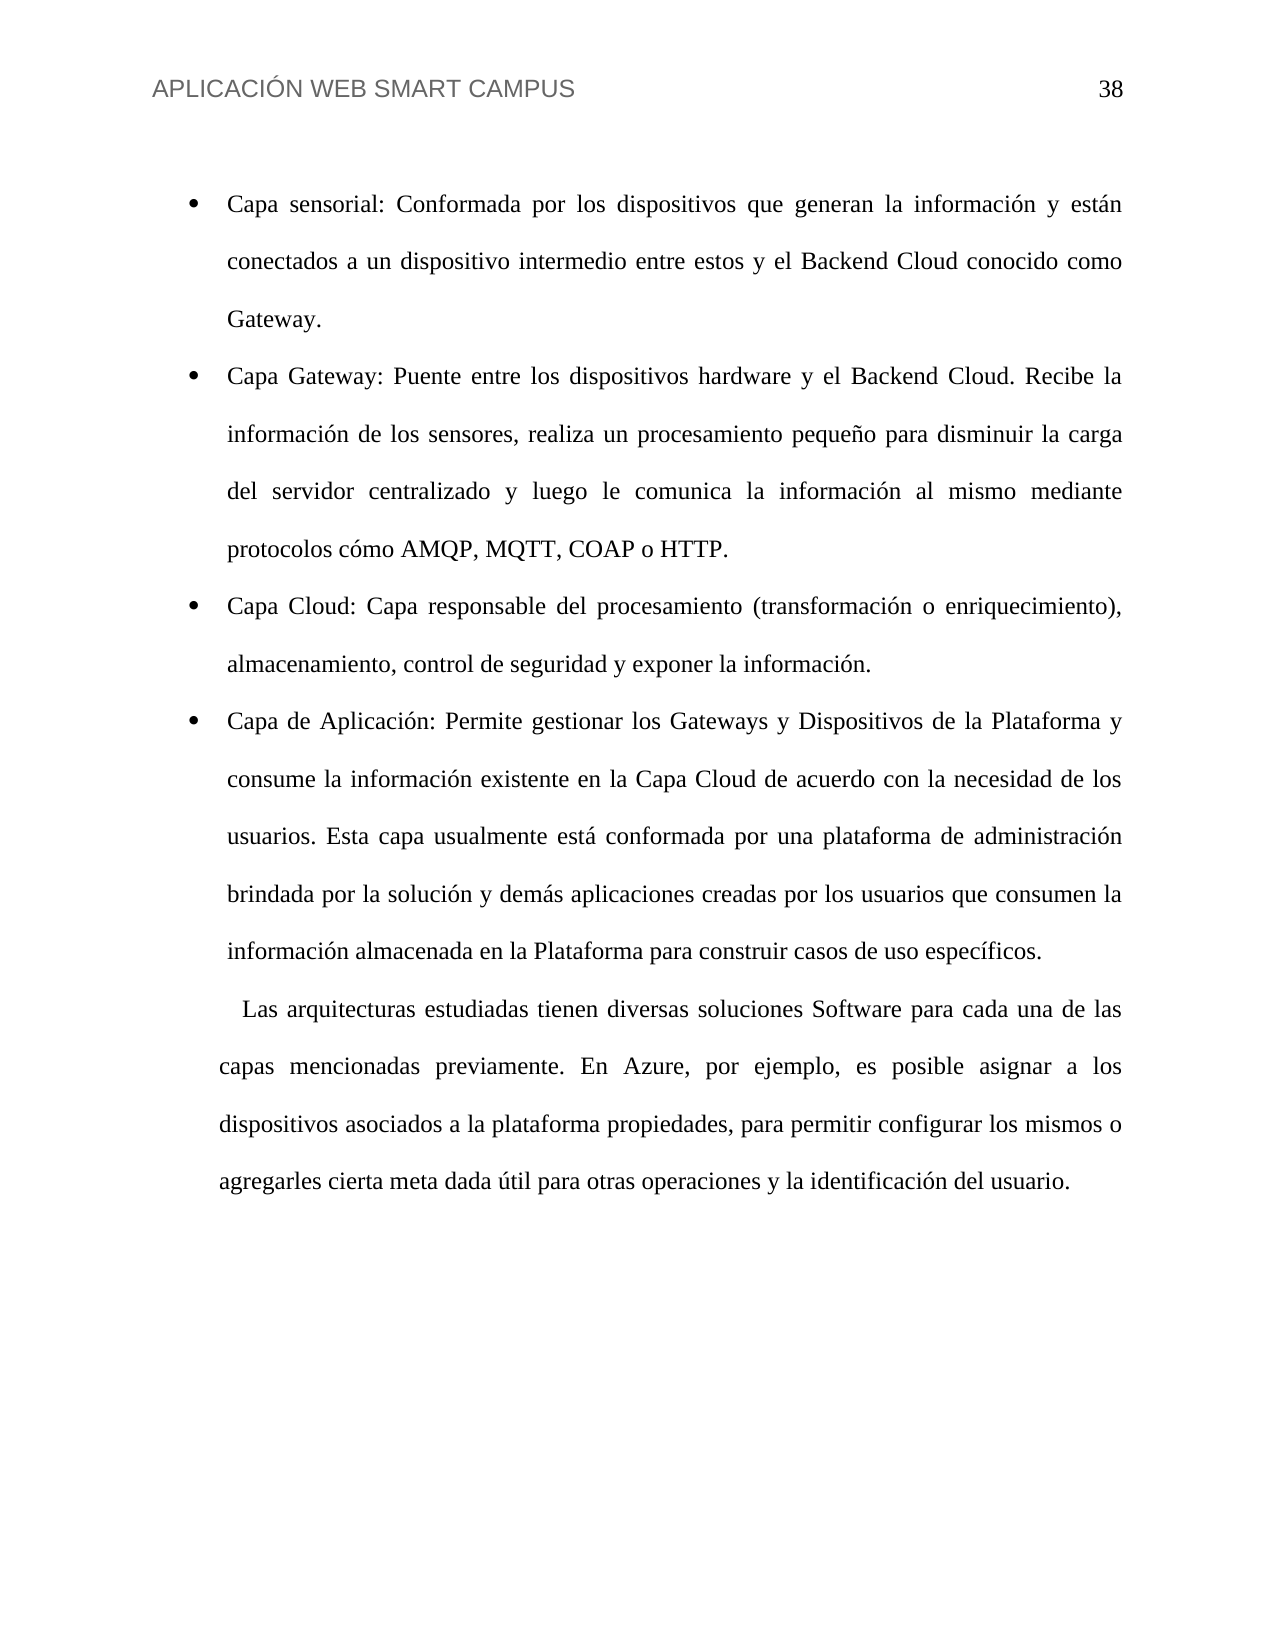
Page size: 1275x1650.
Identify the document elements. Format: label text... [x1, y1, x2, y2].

list Capa de Aplicación: Permite gestionar los Gateways y Dispositivos de la Plataforma y consume la información existente en la Capa Cloud de acuerdo con la necesidad de los usuarios. Esta capa usualmente está conformada por una plataforma de administración brindada por la solución y demás aplicaciones creadas por los usuarios que consumen la información almacenada en la Plataforma para construir casos de uso específicos. [189, 706, 1123, 965]
list Capa sensorial: Conformada por los dispositivos que generan la información y están conectados a un dispositivo intermedio entre estos y el Backend Cloud conocido como Gateway. [189, 189, 1123, 333]
list Capa Gateway: Puente entre los dispositivos hardware y el Backend Cloud. Recibe la información de los sensores, realiza un procesamiento pequeño para disminuir la carga del servidor centralizado y luego le comunica la información al mismo mediante protocolos cómo AMQP, MQTT, COAP o HTTP. [189, 361, 1123, 563]
text Las arquitecturas estudiadas tienen diversas soluciones Software para cada una de las capas mencionadas previamente. En Azure, por ejemplo, es posible asignar a los dispositivos asociados a la plataforma propiedades, para permitir configurar los mismos o agregarles cierta meta dada útil para otras operaciones y la identificación del usuario. [219, 994, 1123, 1195]
list Capa Cloud: Capa responsable del procesamiento (transformación o enriquecimiento), almacenamiento, control de seguridad y exponer la información. [189, 591, 1123, 678]
